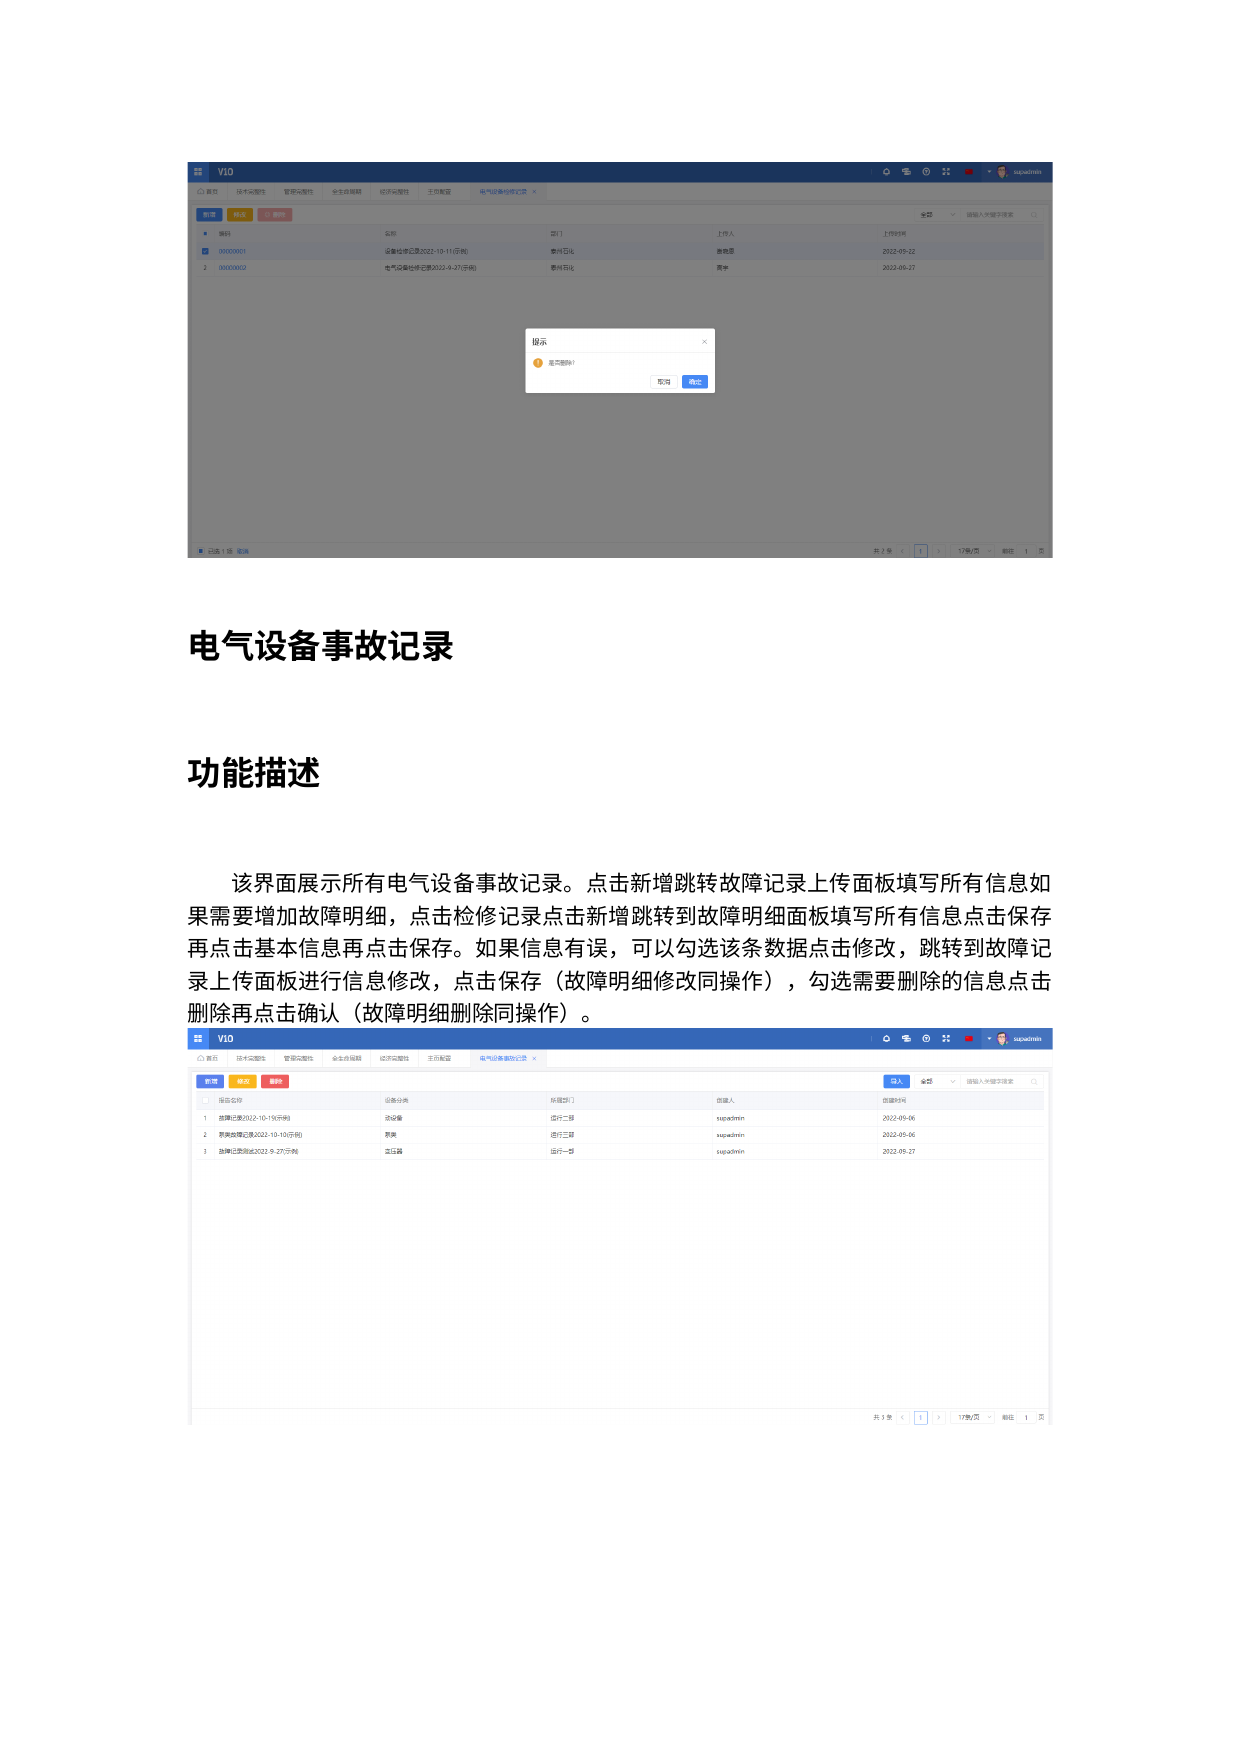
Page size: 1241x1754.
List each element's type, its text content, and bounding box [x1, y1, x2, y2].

subtitle 电气设备事故记录 [187, 612, 1053, 677]
subtitle 功能描述 [187, 739, 1053, 804]
text 该界面展示所有电气设备事故记录。点击新增跳转故障记录上传面板填写所有信息如果需要增加故障明细，点击检修记录点击新增跳转到故障明细面板填写所有信息点击保存再点击基本信息再点击保存。如果信息有误，可以勾选该条数据点击修改，跳转到故障记录上传面板进行信息修改，点击保存（故障明细修改同操作），勾选需要删除的信息点击删除再点击确认（故障明细删除同操作）。 [187, 866, 1053, 1028]
picture [187, 1028, 1053, 1425]
picture [187, 162, 1053, 558]
